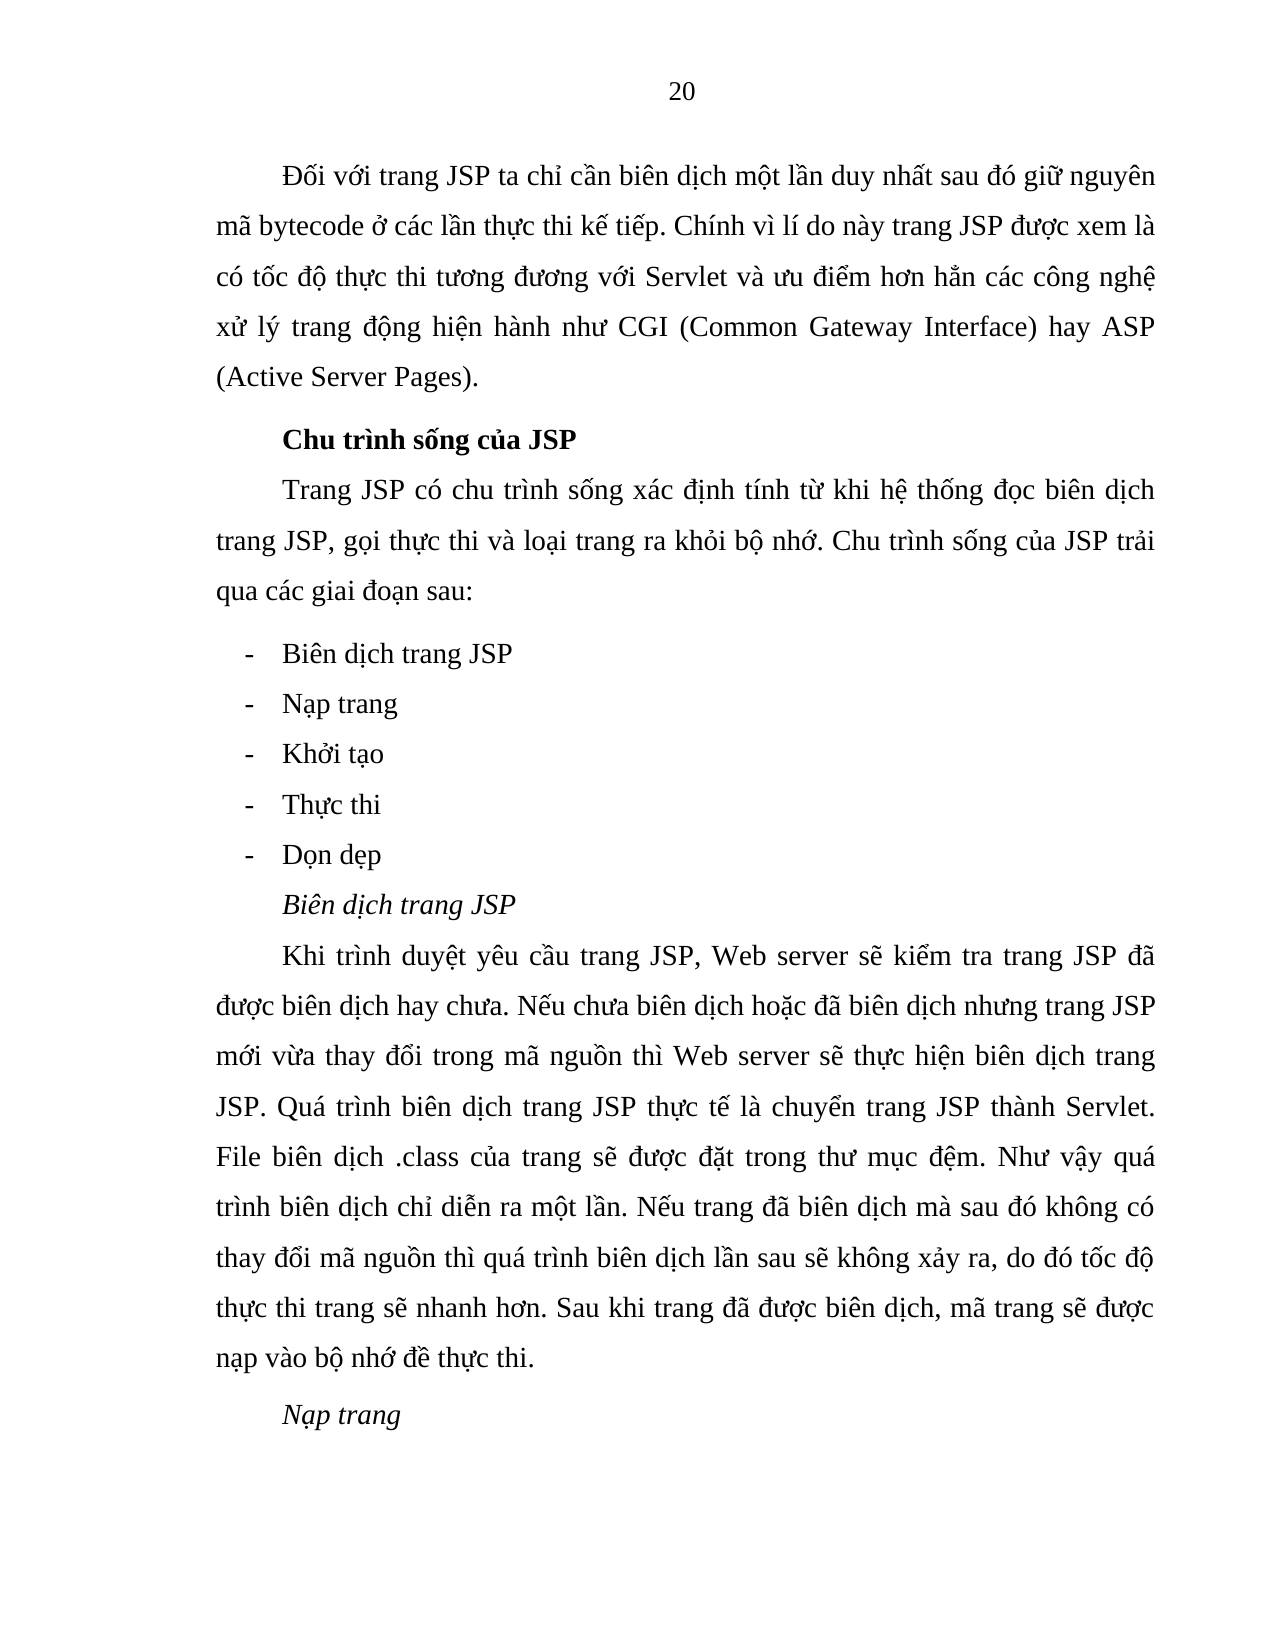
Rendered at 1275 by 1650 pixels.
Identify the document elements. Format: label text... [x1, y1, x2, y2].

list Biên dịch trang JSP [244, 636, 1157, 669]
list Nạp trang [216, 1397, 1157, 1430]
list Trang JSP có chu trình sống xác định tính từ khi hệ thống đọc biên dịch trang JSP, gọi thực thi và loại trang ra khỏi bộ nhớ. Chu trình sống của JSP trải qua các giai đoạn sau: [216, 472, 1157, 607]
list Thực thi [244, 787, 1157, 820]
list Khởi tạo [244, 737, 1157, 770]
list Chu trình sống của JSP [216, 422, 1157, 456]
list Dọn dẹp [244, 837, 1157, 871]
list Biên dịch trang JSP [216, 887, 1157, 921]
list Đối với trang JSP ta chỉ cần biên dịch một lần duy nhất sau đó giữ nguyên mã bytecode ở các lần thực thi kế tiếp. Chính vì lí do này trang JSP được xem là có tốc độ thực thi tương đương với Servlet và ưu điểm hơn hẳn các công nghệ xử lý trang động hiện hành như CGI (Common Gateway Interface) hay ASP (Active Server Pages). [216, 158, 1157, 393]
list Khi trình duyệt yêu cầu trang JSP, Web server sẽ kiểm tra trang JSP đã được biên dịch hay chưa. Nếu chưa biên dịch hoặc đã biên dịch nhưng trang JSP mới vừa thay đổi trong mã nguồn thì Web server sẽ thực hiện biên dịch trang JSP. Quá trình biên dịch trang JSP thực tế là chuyển trang JSP thành Servlet. File biên dịch .class của trang sẽ được đặt trong thư mục đệm. Như vậy quá trình biên dịch chỉ diễn ra một lần. Nếu trang đã biên dịch mà sau đó không có thay đổi mã nguồn thì quá trình biên dịch lần sau sẽ không xảy ra, do đó tốc độ thực thi trang sẽ nhanh hơn. Sau khi trang đã được biên dịch, mã trang sẽ được nạp vào bộ nhớ đề thực thi. [216, 938, 1157, 1374]
list Nạp trang [244, 686, 1157, 720]
